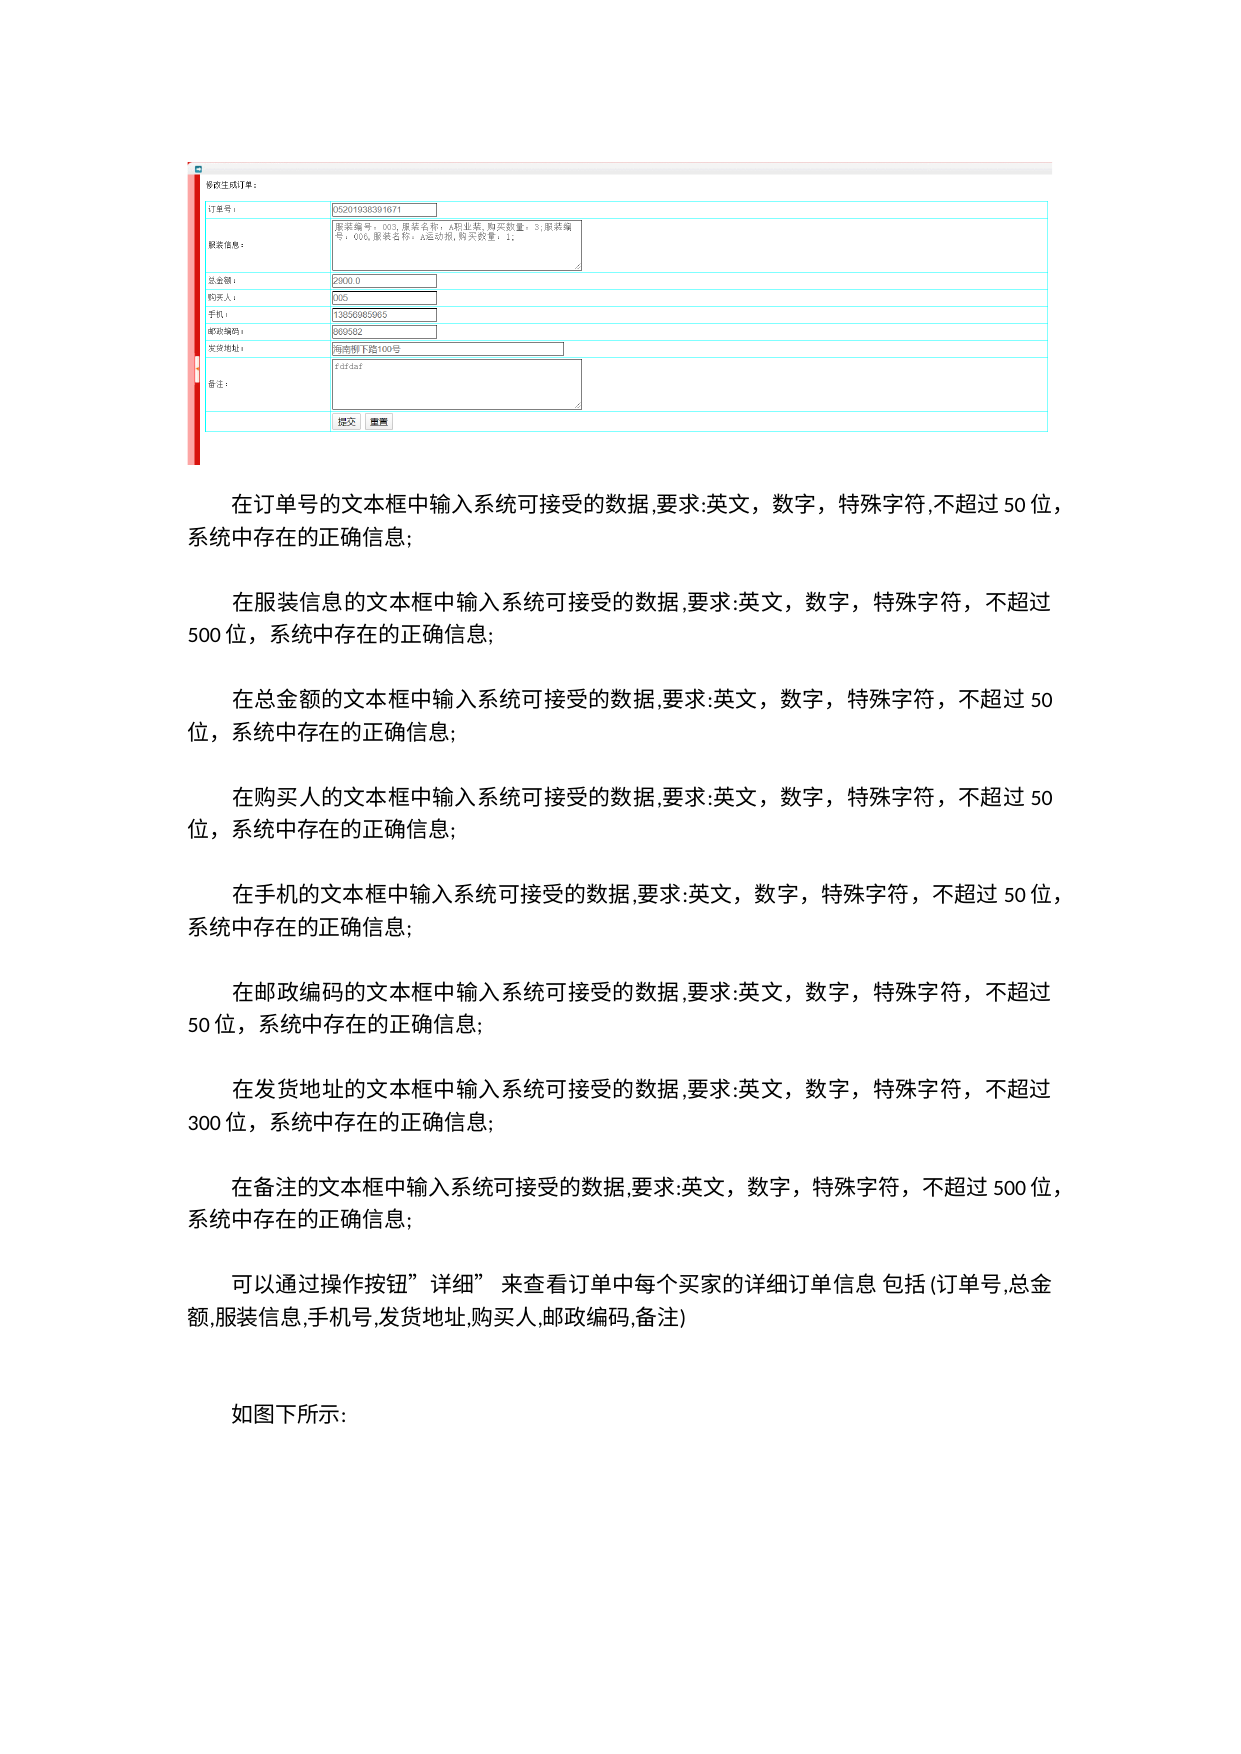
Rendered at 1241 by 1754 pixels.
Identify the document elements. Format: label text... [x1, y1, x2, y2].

text 可以通过操作按钮”详细” 来查看订单中每个买家的详细订单信息 包括(订单号,总金额,服装信息,手机号,发货地址,购买人,邮政编码,备注) [187, 1267, 1053, 1332]
text 如图下所示: [187, 1397, 1053, 1429]
text 在订单号的文本框中输入系统可接受的数据,要求:英文，数字，特殊字符,不超过50位，系统中存在的正确信息; [187, 487, 1053, 552]
text 在总金额的文本框中输入系统可接受的数据,要求:英文，数字，特殊字符，不超过50位，系统中存在的正确信息; [187, 682, 1053, 747]
text 在备注的文本框中输入系统可接受的数据,要求:英文，数字，特殊字符，不超过500位，系统中存在的正确信息; [187, 1169, 1053, 1234]
text 在邮政编码的文本框中输入系统可接受的数据,要求:英文，数字，特殊字符，不超过50位，系统中存在的正确信息; [187, 974, 1053, 1039]
text 在购买人的文本框中输入系统可接受的数据,要求:英文，数字，特殊字符，不超过50位，系统中存在的正确信息; [187, 779, 1053, 844]
picture [187, 162, 1053, 465]
text 在手机的文本框中输入系统可接受的数据,要求:英文，数字，特殊字符，不超过50位，系统中存在的正确信息; [187, 877, 1053, 942]
text 在发货地址的文本框中输入系统可接受的数据,要求:英文，数字，特殊字符，不超过300位，系统中存在的正确信息; [187, 1072, 1053, 1137]
text 在服装信息的文本框中输入系统可接受的数据,要求:英文，数字，特殊字符，不超过500位，系统中存在的正确信息; [187, 584, 1053, 649]
